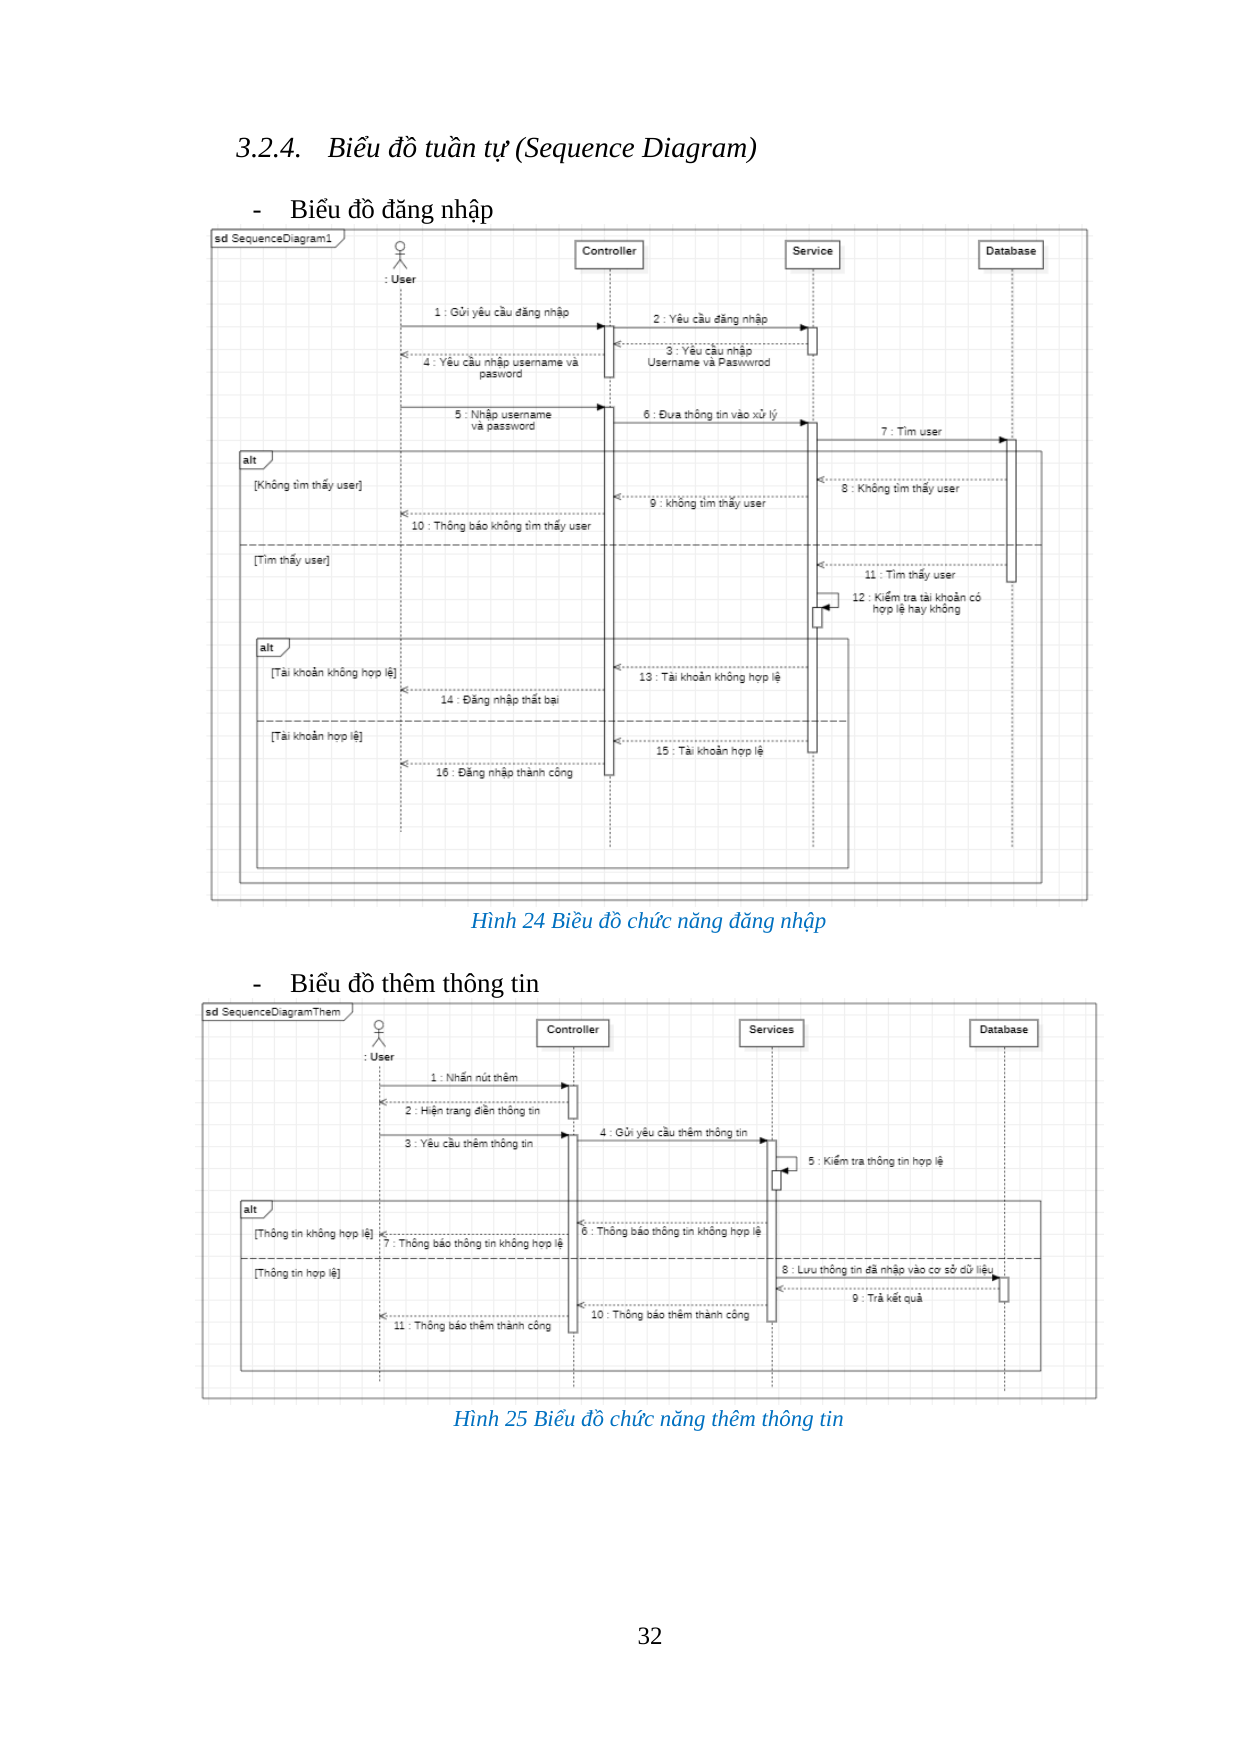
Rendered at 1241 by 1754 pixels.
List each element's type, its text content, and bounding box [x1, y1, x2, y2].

list Biểu đồ đăng nhập [252, 193, 1122, 224]
text Hình 24 Biều đồ chức năng đăng nhập [177, 907, 1122, 933]
picture [195, 998, 1104, 1405]
subtitle Biểu đồ tuần tự (Sequence Diagram) [236, 131, 1122, 164]
text Hình 25 Biểu đồ chức năng thêm thông tin [177, 1405, 1122, 1431]
list Biểu đồ thêm thông tin [252, 967, 1122, 998]
picture [206, 224, 1094, 907]
